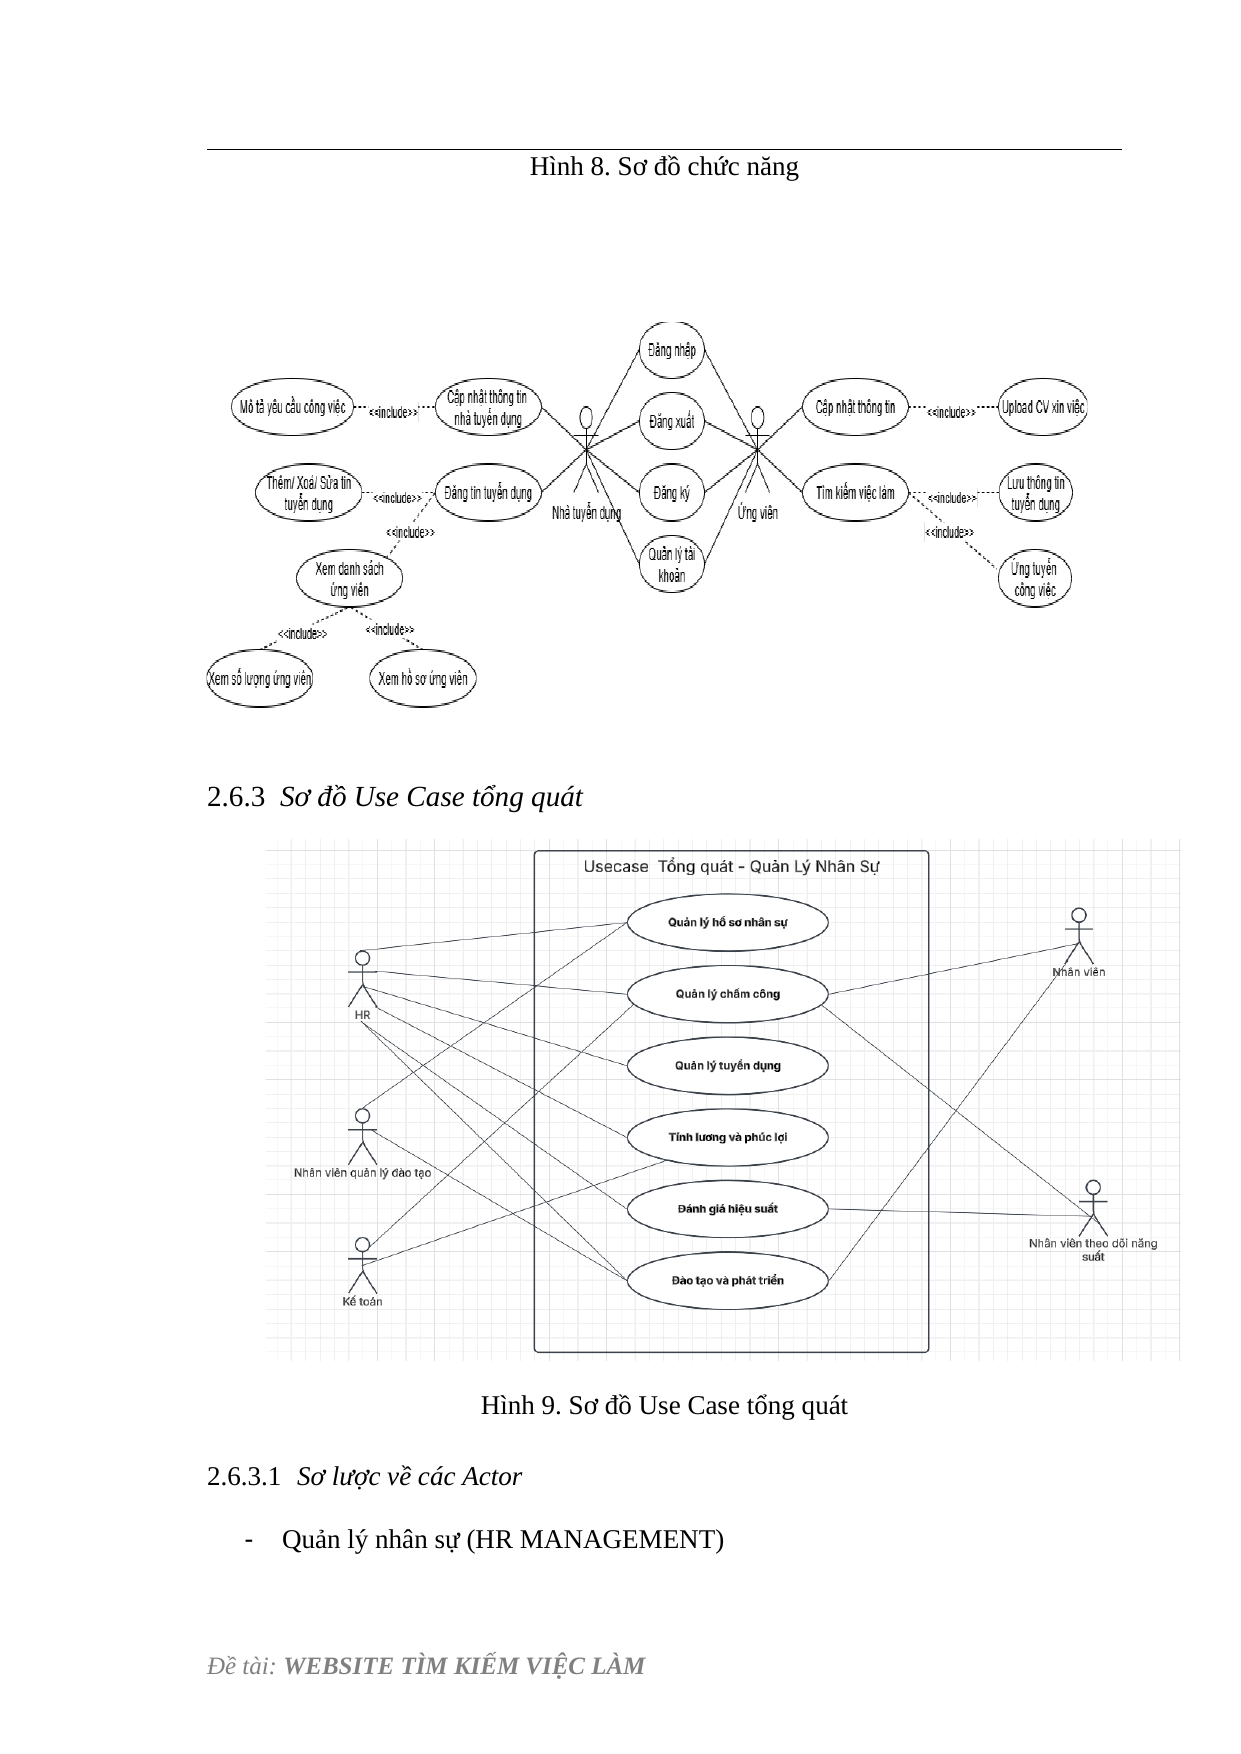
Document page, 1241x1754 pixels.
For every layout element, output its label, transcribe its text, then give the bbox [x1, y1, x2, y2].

text Hình 9. Sơ đồ Use Case tổng quát [207, 1389, 1122, 1420]
subtitle Sơ lược về các Actor [207, 1460, 1122, 1492]
text Hình 8. Sơ đồ chức năng [207, 150, 1122, 181]
picture [265, 839, 1182, 1361]
picture [206, 322, 1088, 708]
list Quản lý nhân sự (HR MANAGEMENT) [244, 1519, 1122, 1556]
